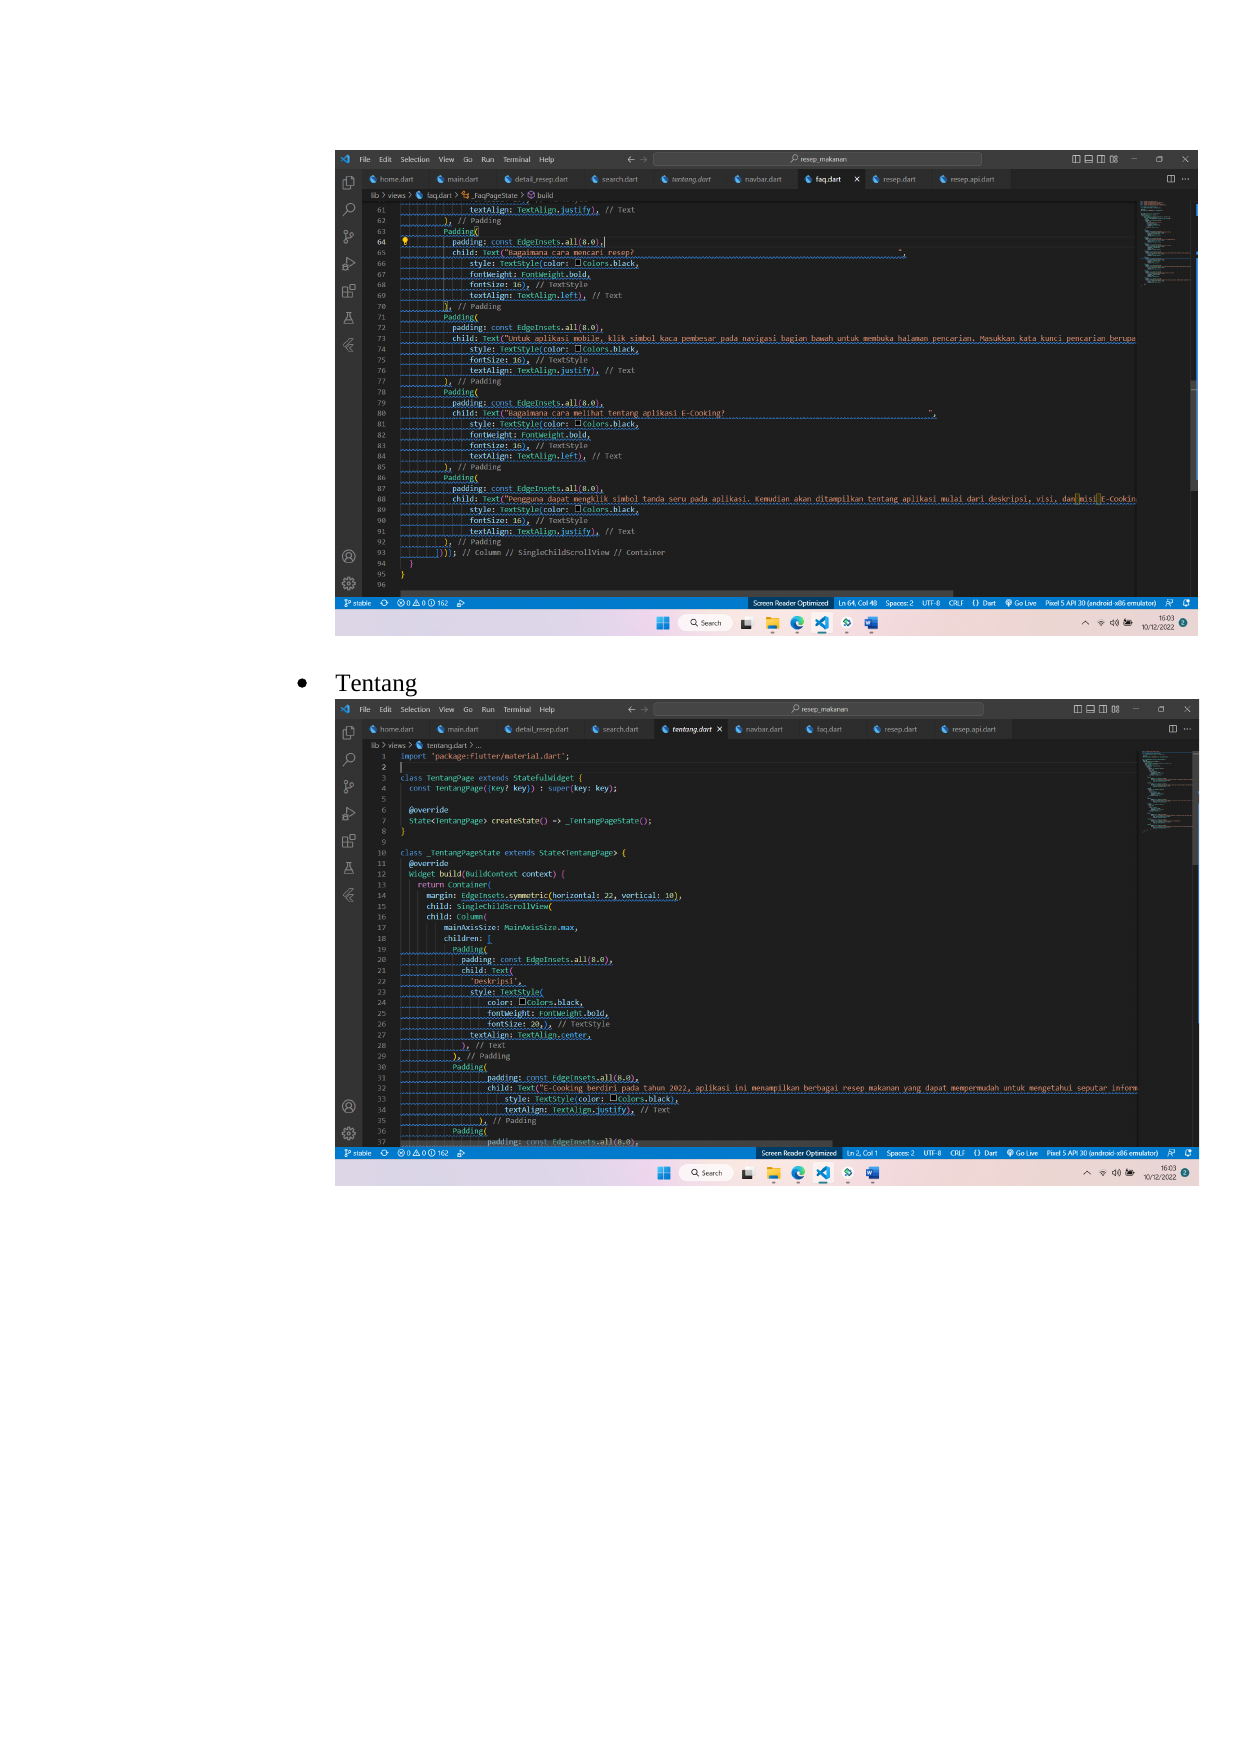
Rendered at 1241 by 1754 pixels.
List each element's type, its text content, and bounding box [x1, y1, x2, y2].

picture [335, 699, 1200, 1186]
list Tentang [298, 668, 1090, 697]
picture [335, 150, 1198, 636]
